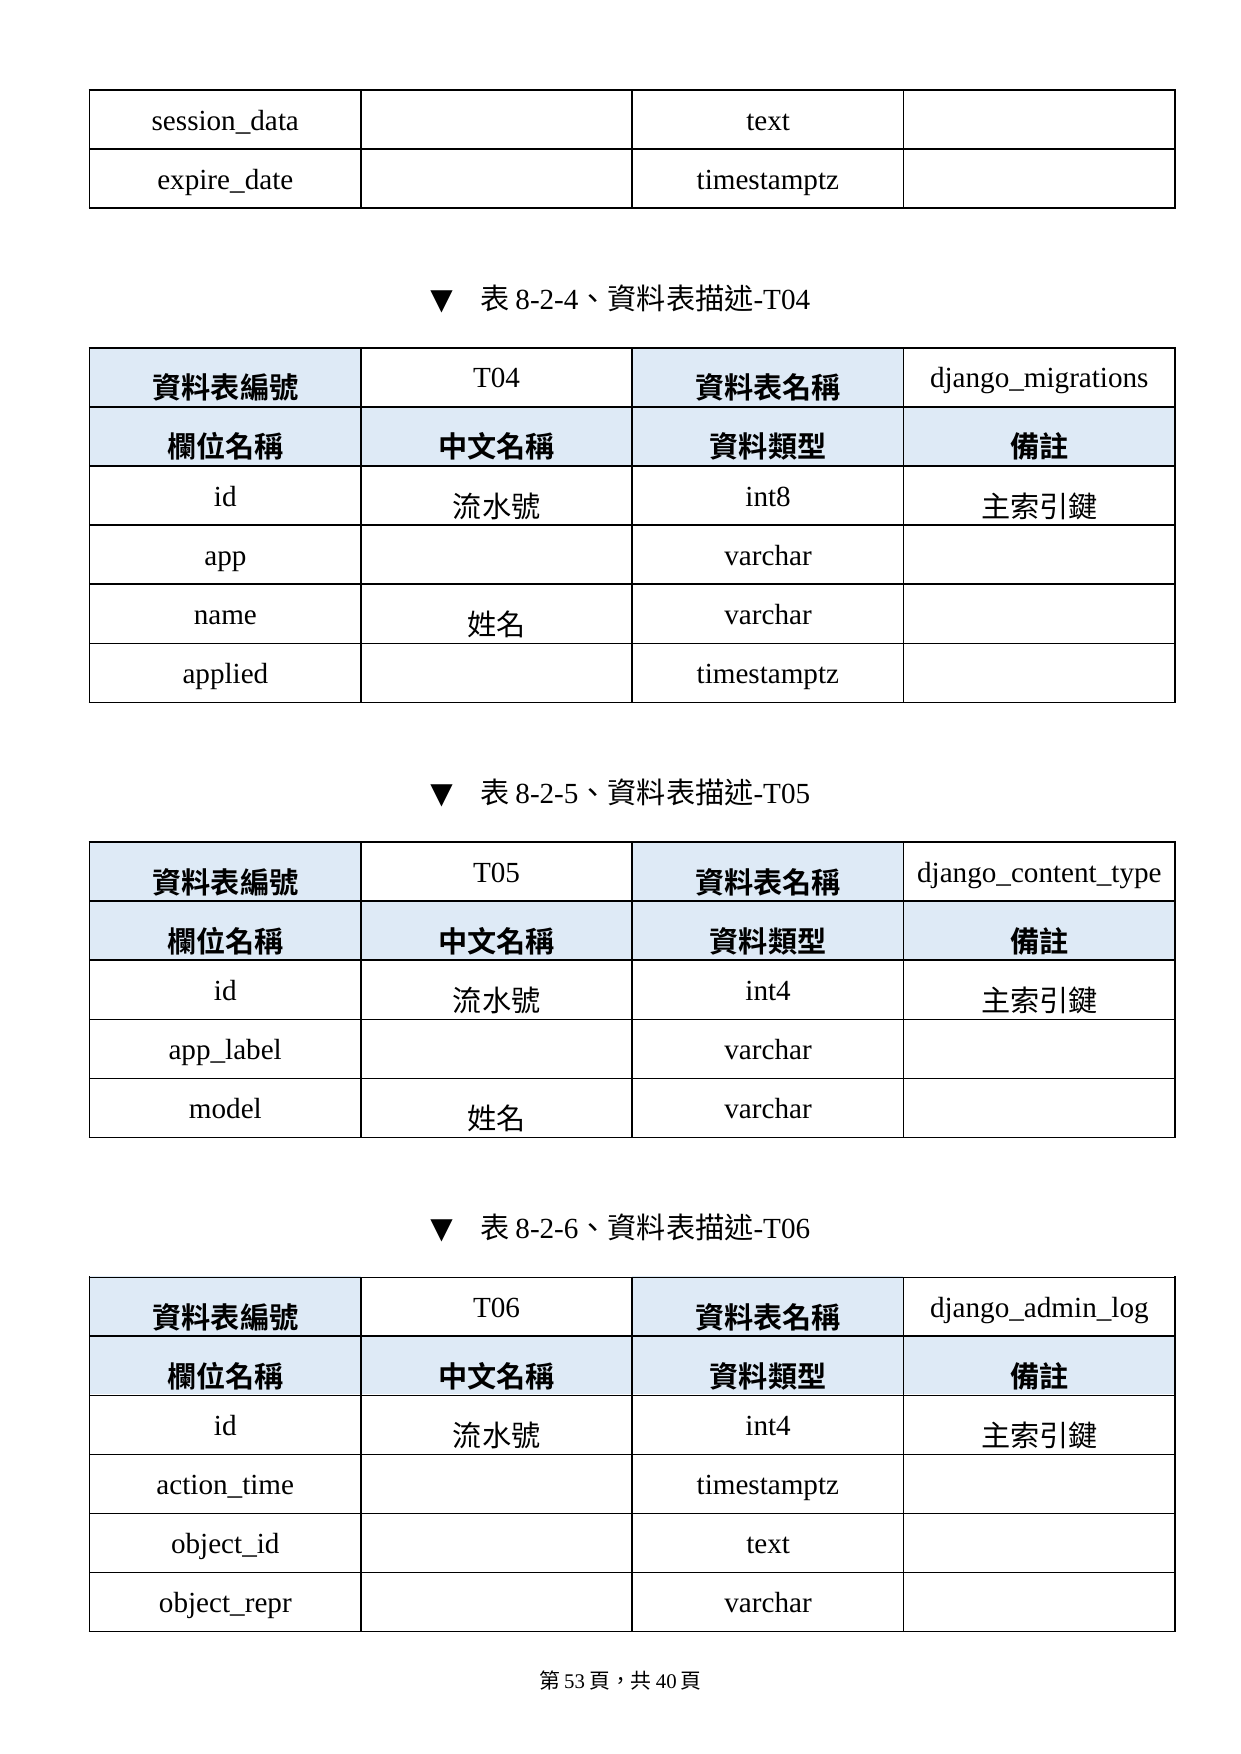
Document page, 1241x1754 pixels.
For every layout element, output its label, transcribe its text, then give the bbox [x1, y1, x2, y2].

table_cell 備註 [904, 902, 1174, 959]
table_cell 資料類型 [633, 1337, 903, 1394]
table_header T04 [362, 349, 631, 406]
table_cell [362, 1514, 631, 1572]
table_header 資料表名稱 [633, 1278, 903, 1335]
table_header 資料表編號 [90, 1278, 360, 1335]
table_header 資料表名稱 [633, 843, 903, 900]
table_cell 姓名 [362, 585, 631, 642]
table_header django_admin_log [904, 1278, 1174, 1335]
table_cell 中文名稱 [362, 902, 631, 959]
table_cell [904, 1079, 1174, 1137]
table_header django_migrations [904, 349, 1174, 406]
table_header T05 [362, 843, 631, 900]
table_cell timestamptz [633, 150, 903, 207]
table_cell 流水號 [362, 1396, 631, 1453]
table_header 資料表名稱 [633, 349, 903, 406]
table_cell [362, 1573, 631, 1631]
table_cell model [90, 1079, 360, 1137]
table_cell 備註 [904, 408, 1174, 465]
table_header 資料表編號 [90, 843, 360, 900]
table_cell 主索引鍵 [904, 961, 1174, 1018]
table_cell object_id [90, 1514, 360, 1572]
table_cell session_data [90, 91, 360, 148]
table_cell [362, 526, 631, 583]
table_cell 流水號 [362, 961, 631, 1018]
list 表8-2-6、資料表描述-T06 [89, 1205, 1152, 1247]
table_cell action_time [90, 1455, 360, 1513]
table_cell 中文名稱 [362, 1337, 631, 1394]
table_cell [362, 150, 631, 207]
list 表8-2-5、資料表描述-T05 [89, 770, 1152, 812]
table_cell id [90, 467, 360, 524]
table_cell text [633, 1514, 903, 1572]
table_cell id [90, 961, 360, 1018]
table_cell 流水號 [362, 467, 631, 524]
table_cell 主索引鍵 [904, 1396, 1174, 1453]
table_cell varchar [633, 585, 903, 642]
table_cell app [90, 526, 360, 583]
table_cell object_repr [90, 1573, 360, 1631]
table_cell varchar [633, 526, 903, 583]
table_cell 姓名 [362, 1079, 631, 1137]
table_header django_content_type [904, 843, 1174, 900]
table_cell app_label [90, 1020, 360, 1077]
table_cell int8 [633, 467, 903, 524]
list 表8-2-4、資料表描述-T04 [89, 276, 1152, 318]
table_cell [904, 1573, 1174, 1631]
table_cell [904, 644, 1174, 701]
table_cell [362, 1455, 631, 1513]
table_cell [904, 1020, 1174, 1077]
table_cell expire_date [90, 150, 360, 207]
table_cell 欄位名稱 [90, 408, 360, 465]
table_header 資料表編號 [90, 349, 360, 406]
table_cell 欄位名稱 [90, 1337, 360, 1394]
table_cell name [90, 585, 360, 642]
table_cell int4 [633, 961, 903, 1018]
table_cell varchar [633, 1020, 903, 1077]
table_cell [904, 1455, 1174, 1513]
table_cell timestamptz [633, 1455, 903, 1513]
table_cell id [90, 1396, 360, 1453]
table_cell text [633, 91, 903, 148]
table_cell applied [90, 644, 360, 701]
table_cell 中文名稱 [362, 408, 631, 465]
table_cell [904, 150, 1174, 207]
table_cell [904, 91, 1174, 148]
table_cell 資料類型 [633, 408, 903, 465]
table_cell timestamptz [633, 644, 903, 701]
table_cell 備註 [904, 1337, 1174, 1394]
table_cell [904, 585, 1174, 642]
table_cell int4 [633, 1396, 903, 1453]
table_cell [362, 644, 631, 701]
table_cell varchar [633, 1573, 903, 1631]
table_cell varchar [633, 1079, 903, 1137]
table_cell [904, 1514, 1174, 1572]
table_cell 主索引鍵 [904, 467, 1174, 524]
table_cell [362, 91, 631, 148]
table_header T06 [362, 1278, 631, 1335]
table_cell [904, 526, 1174, 583]
table_cell 資料類型 [633, 902, 903, 959]
table_cell [362, 1020, 631, 1077]
table_cell 欄位名稱 [90, 902, 360, 959]
